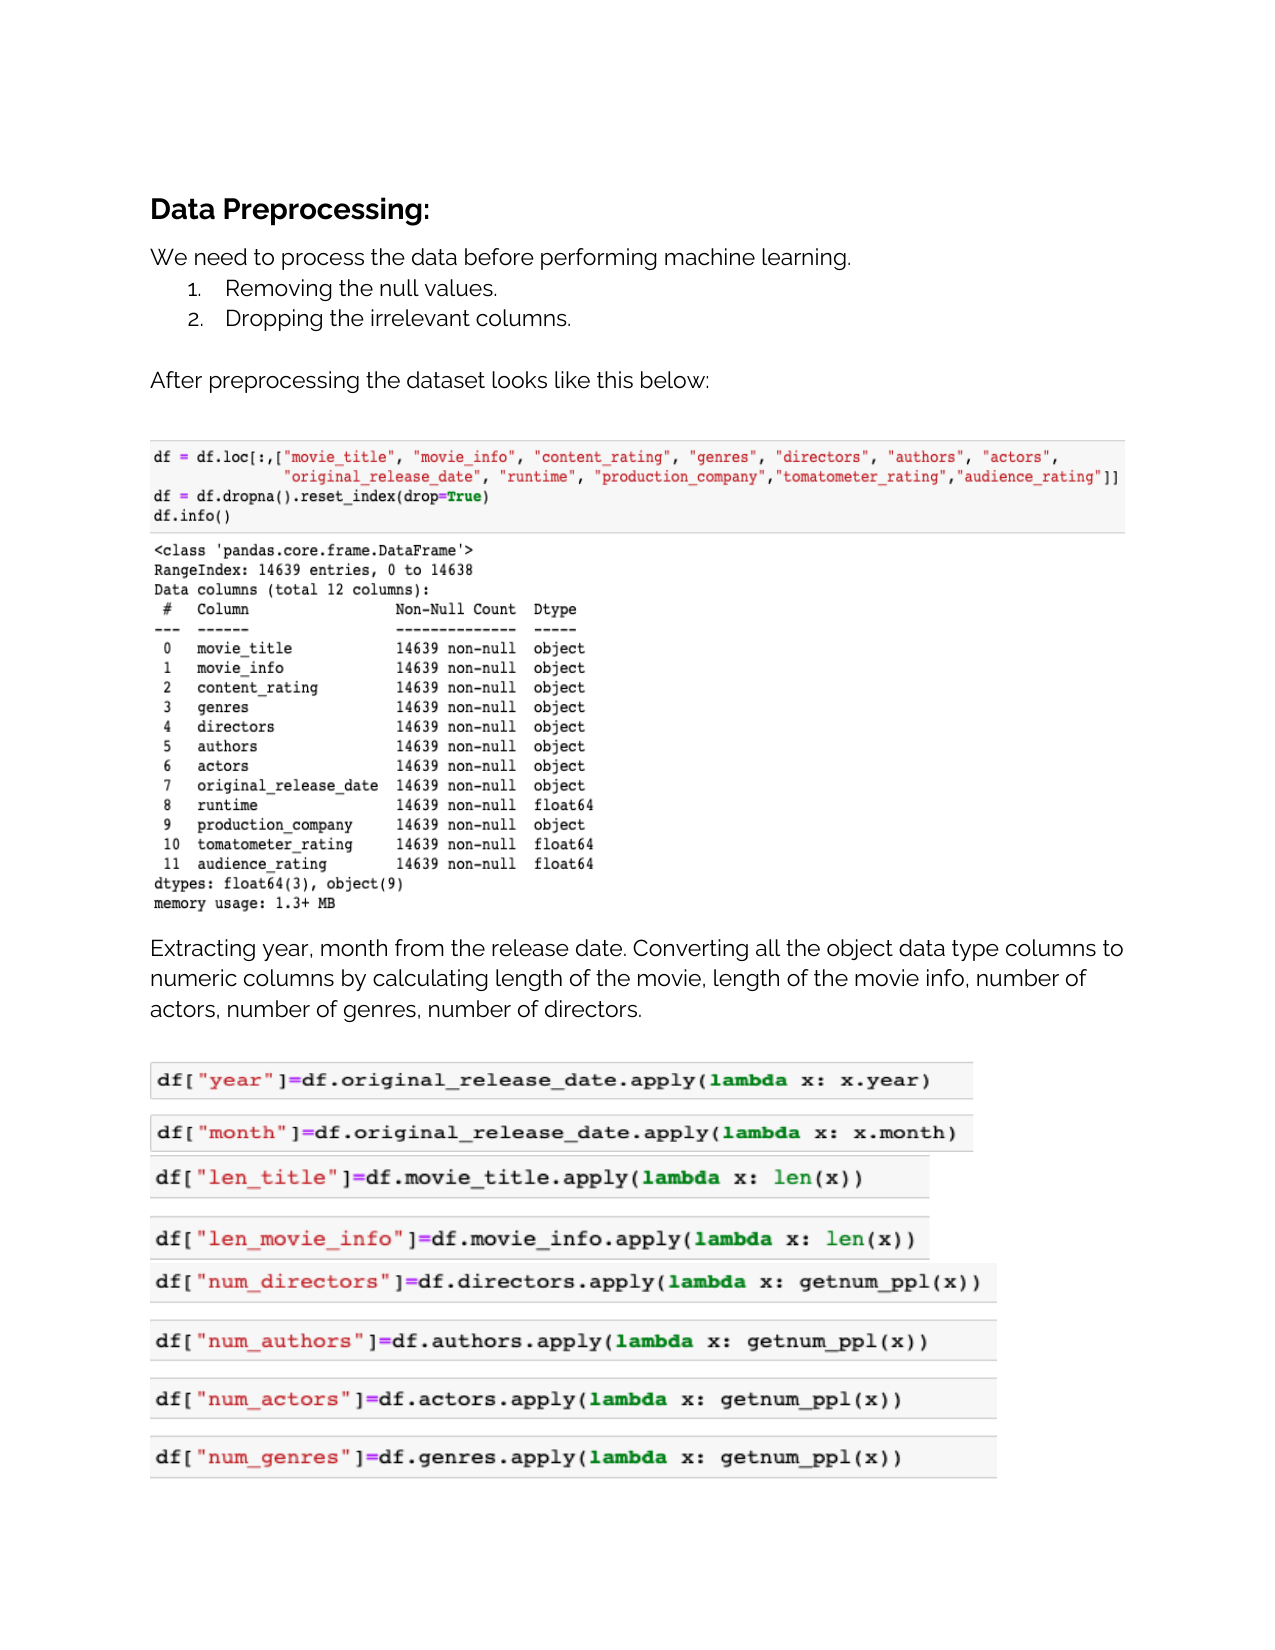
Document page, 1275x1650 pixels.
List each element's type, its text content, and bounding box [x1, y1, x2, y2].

text Extracting year, month from the release date. Converting all the object data type columns to numeric columns by calculating length of the movie, length of the movie info, number of actors, number of genres, number of directors. [150, 934, 1125, 1023]
picture [150, 1155, 930, 1260]
picture [150, 1263, 997, 1480]
picture [150, 1057, 974, 1152]
text After preprocessing the dataset looks like this below: [150, 367, 1125, 394]
list Removing the null values. [187, 274, 1125, 301]
subtitle Data Preprocessing: [150, 192, 1125, 226]
text We need to process the data before performing machine learning. [150, 243, 1125, 270]
picture [150, 439, 1125, 922]
list Dropping the irrelevant columns. [187, 305, 1125, 332]
